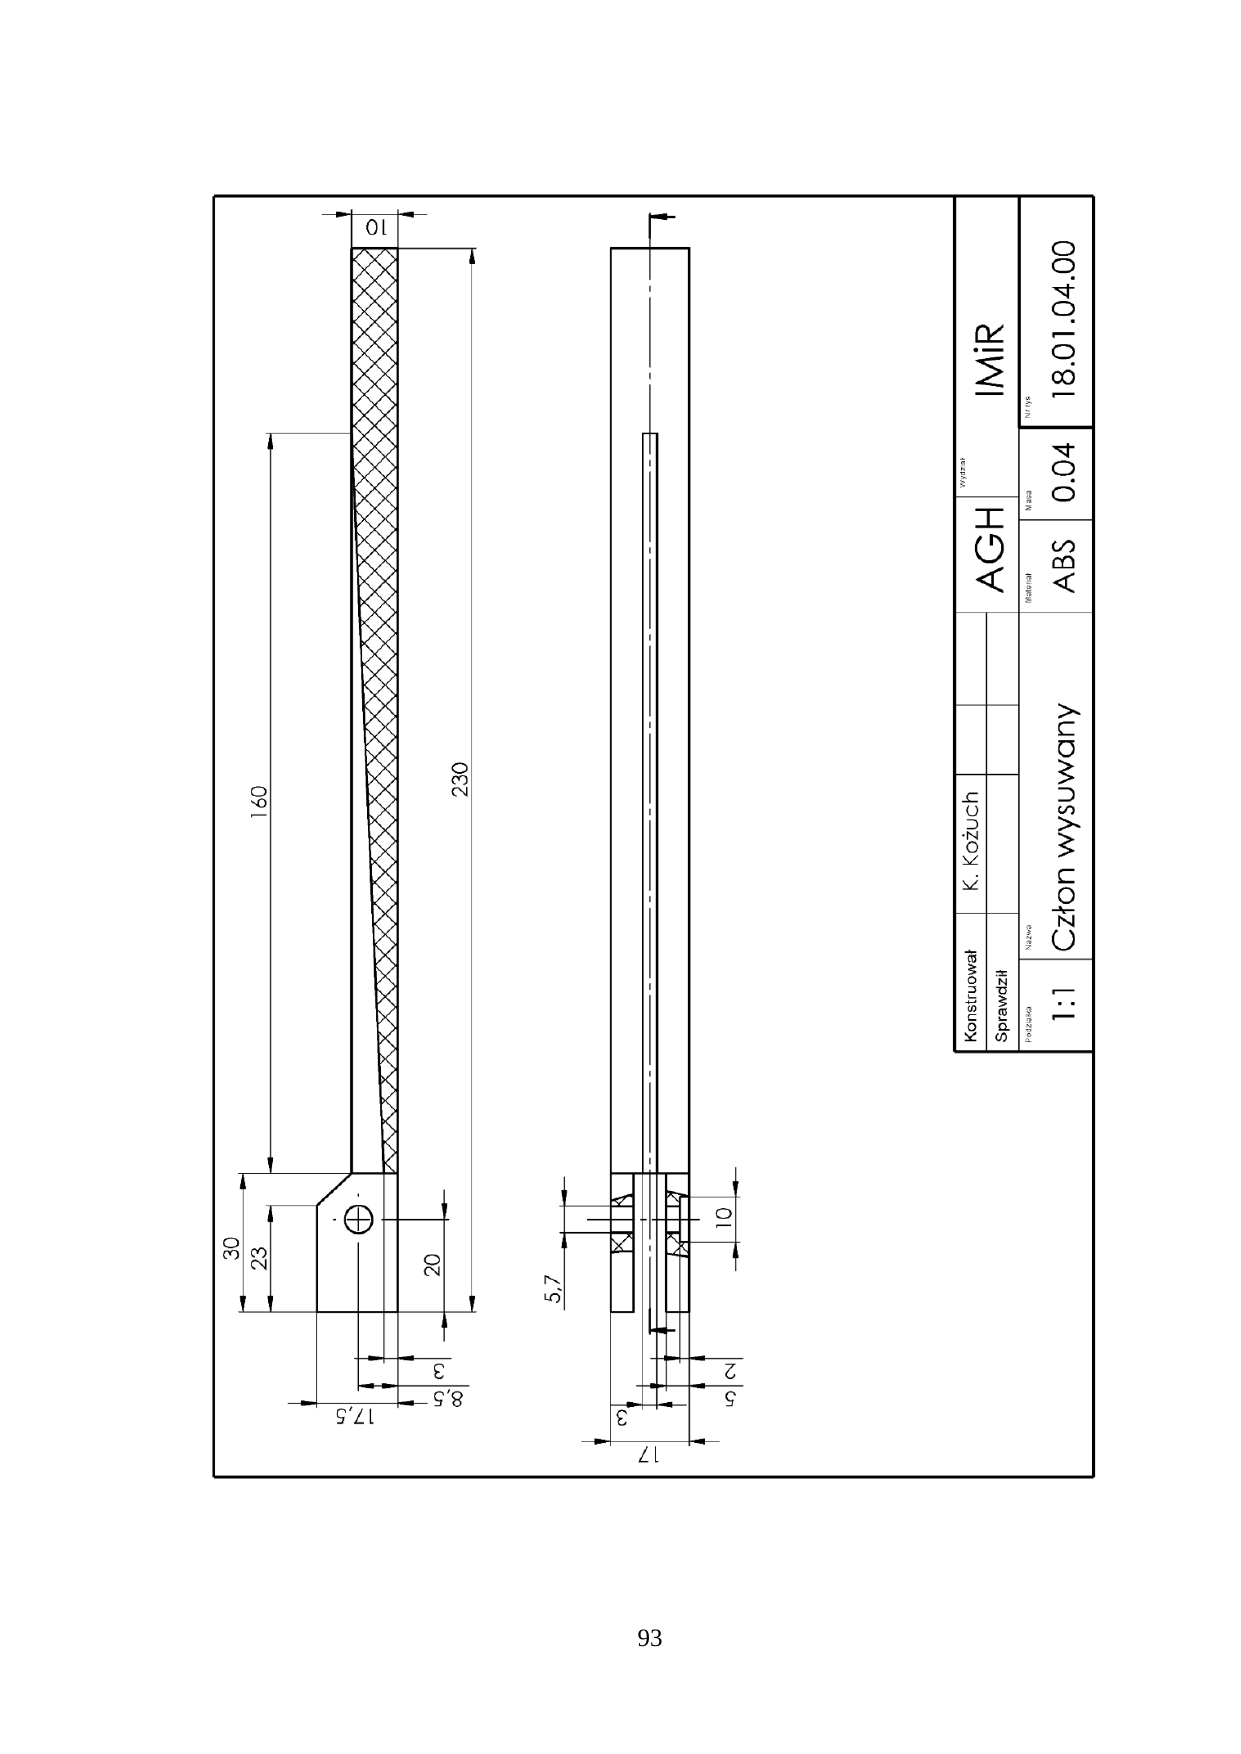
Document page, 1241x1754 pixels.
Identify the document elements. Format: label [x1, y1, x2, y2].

picture [207, 151, 1107, 1523]
